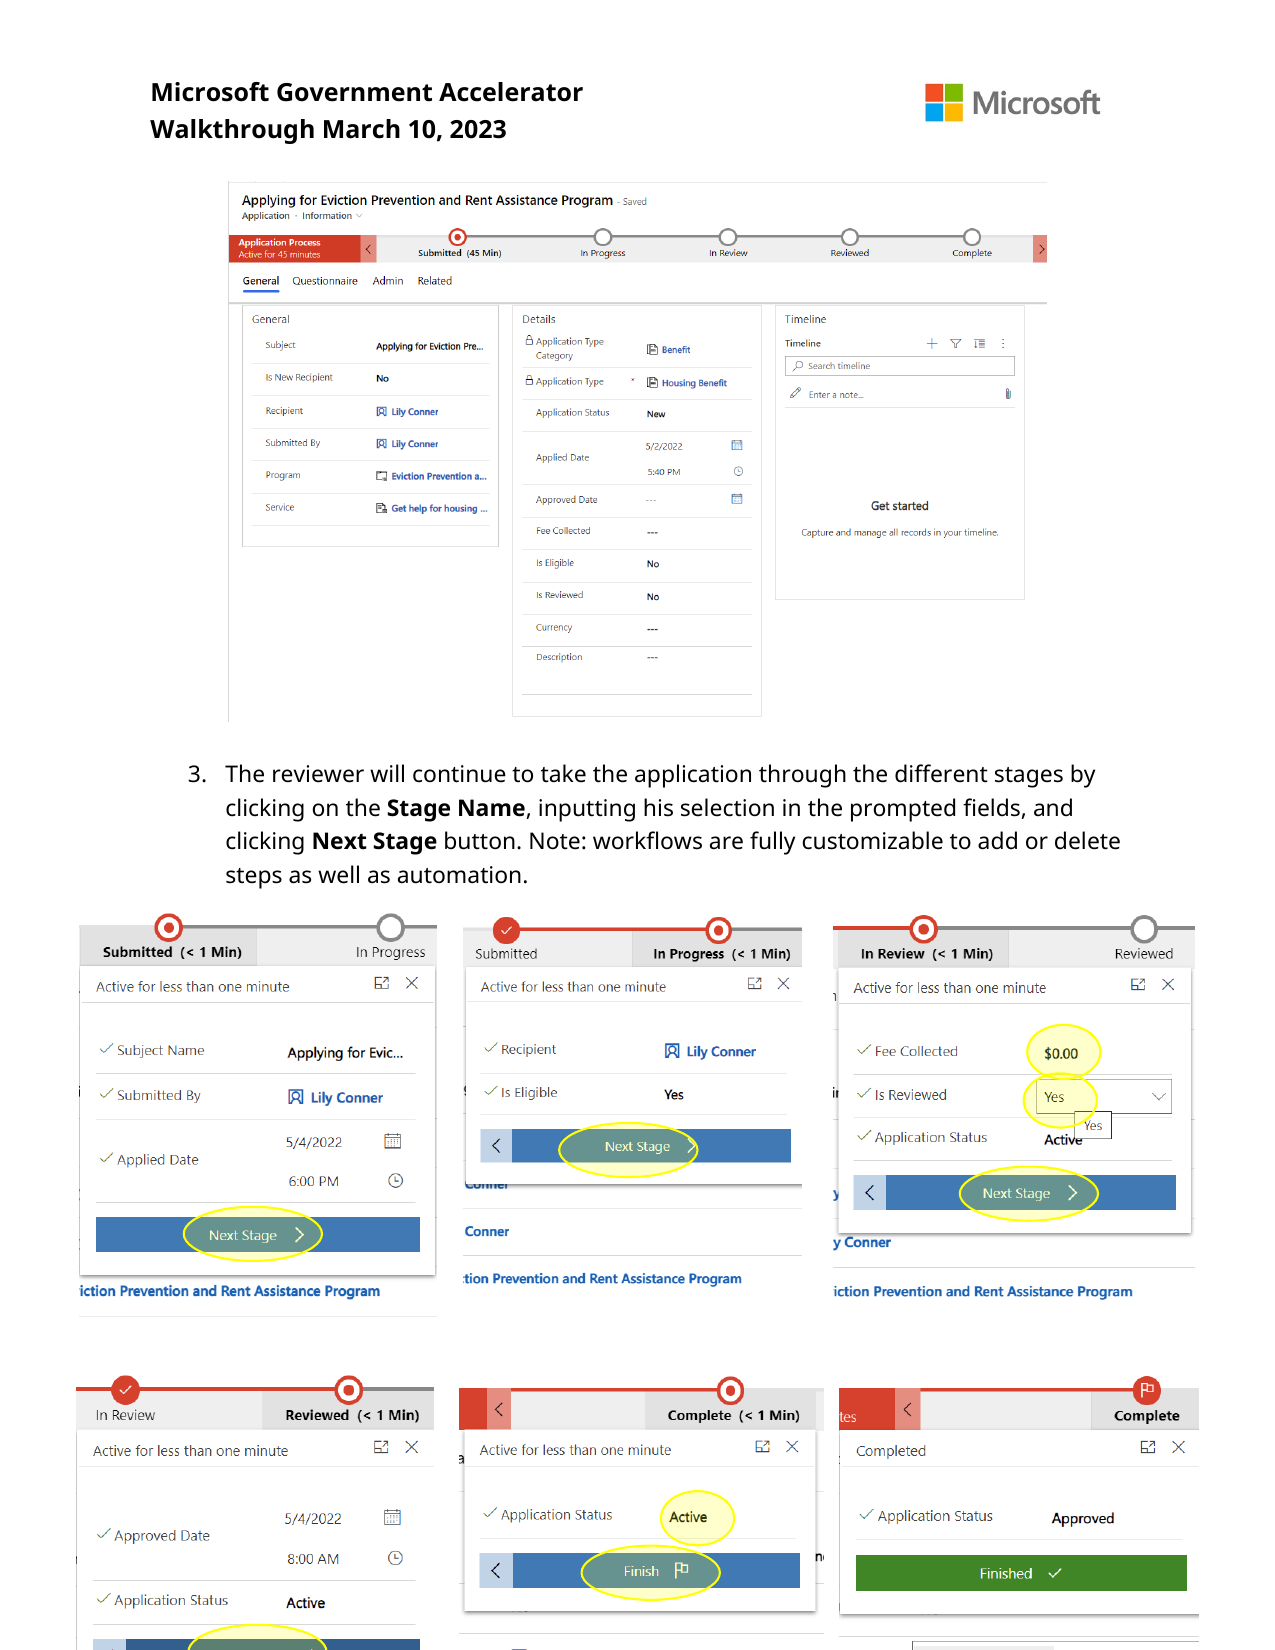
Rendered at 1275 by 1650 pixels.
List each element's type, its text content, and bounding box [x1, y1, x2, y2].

picture [79, 905, 437, 1317]
list The reviewer will continue to take the application through the different stages by clicking on the Stage Name, inputting his selection in the prompted fields, and clicking Next Stage button. Note: workflows are fully customizable to add or delete steps as well as automation. [188, 758, 1124, 890]
picture [925, 61, 1124, 135]
picture [833, 914, 1195, 1313]
picture [459, 1373, 824, 1650]
picture [463, 905, 802, 1303]
picture [76, 1369, 434, 1650]
picture [227, 181, 1047, 722]
picture [839, 1375, 1199, 1650]
